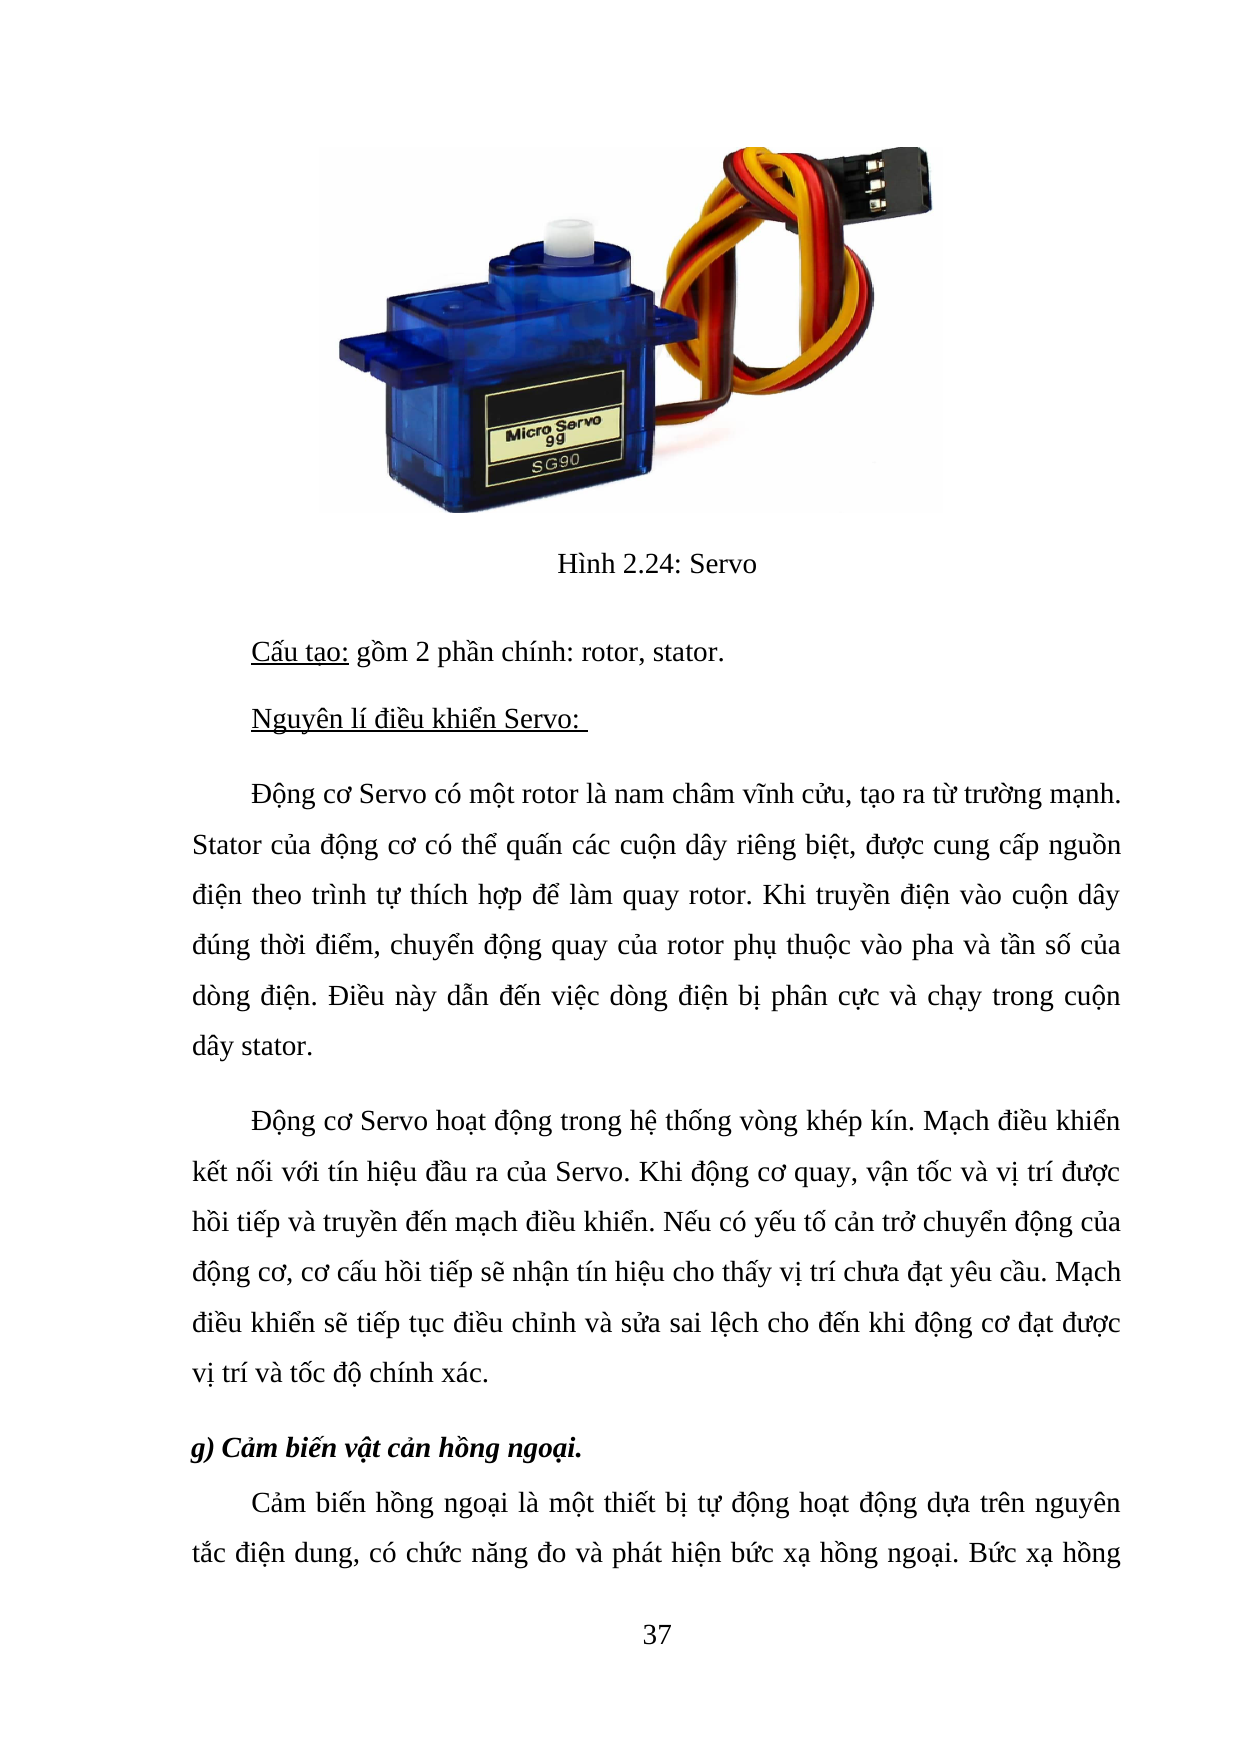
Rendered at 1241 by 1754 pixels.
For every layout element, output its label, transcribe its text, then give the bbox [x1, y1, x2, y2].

text Động cơ Servo có một rotor là nam châm vĩnh cửu, tạo ra từ trường mạnh. Stator của động cơ có thể quấn các cuộn dây riêng biệt, được cung cấp nguồn điện theo trình tự thích hợp để làm quay rotor. Khi truyền điện vào cuộn dây đúng thời điểm, chuyển động quay của rotor phụ thuộc vào pha và tần số của dòng điện. Điều này dẫn đến việc dòng điện bị phân cực và chạy trong cuộn dây stator. [192, 777, 1122, 1062]
picture [316, 147, 998, 513]
subtitle Cảm biến vật cản hồng ngoại. [191, 1430, 1122, 1464]
text Nguyên lí điều khiển Servo: [192, 701, 1122, 735]
text Động cơ Servo hoạt động trong hệ thống vòng khép kín. Mạch điều khiển kết nối với tín hiệu đầu ra của Servo. Khi động cơ quay, vận tốc và vị trí được hồi tiếp và truyền đến mạch điều khiển. Nếu có yếu tố cản trở chuyển động của động cơ, cơ cấu hồi tiếp sẽ nhận tín hiệu cho thấy vị trí chưa đạt yêu cầu. Mạch điều khiển sẽ tiếp tục điều chỉnh và sửa sai lệch cho đến khi động cơ đạt được vị trí và tốc độ chính xác. [192, 1103, 1122, 1388]
text Cấu tạo: gồm 2 phần chính: rotor, stator. [192, 634, 1122, 668]
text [192, 1485, 1122, 1569]
